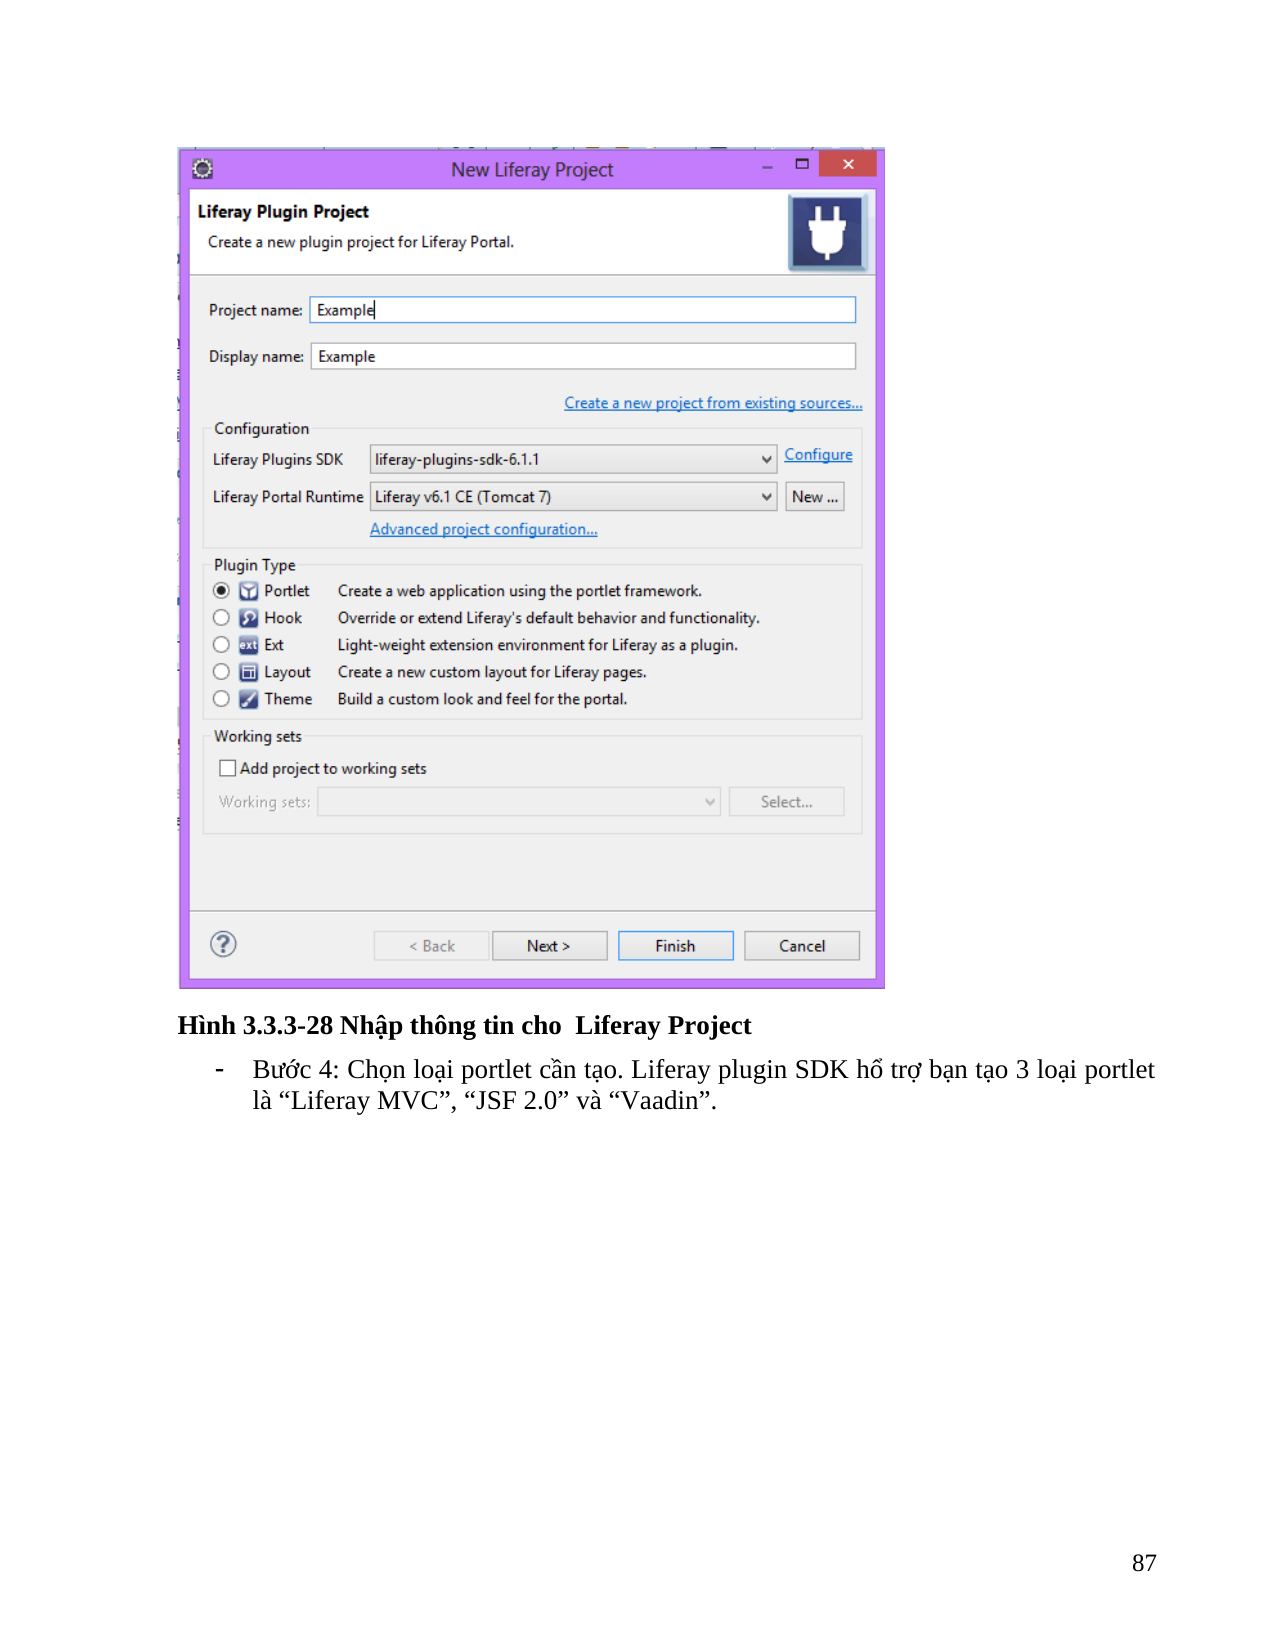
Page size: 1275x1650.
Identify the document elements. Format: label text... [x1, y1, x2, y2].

picture [177, 147, 885, 989]
text Bước 4: Chọn loại portlet cần tạo. Liferay plugin SDK hổ trợ bạn tạo 3 loại portlet là “Liferay MVC”, “JSF 2.0” và “Vaadin”. [215, 1053, 1157, 1115]
